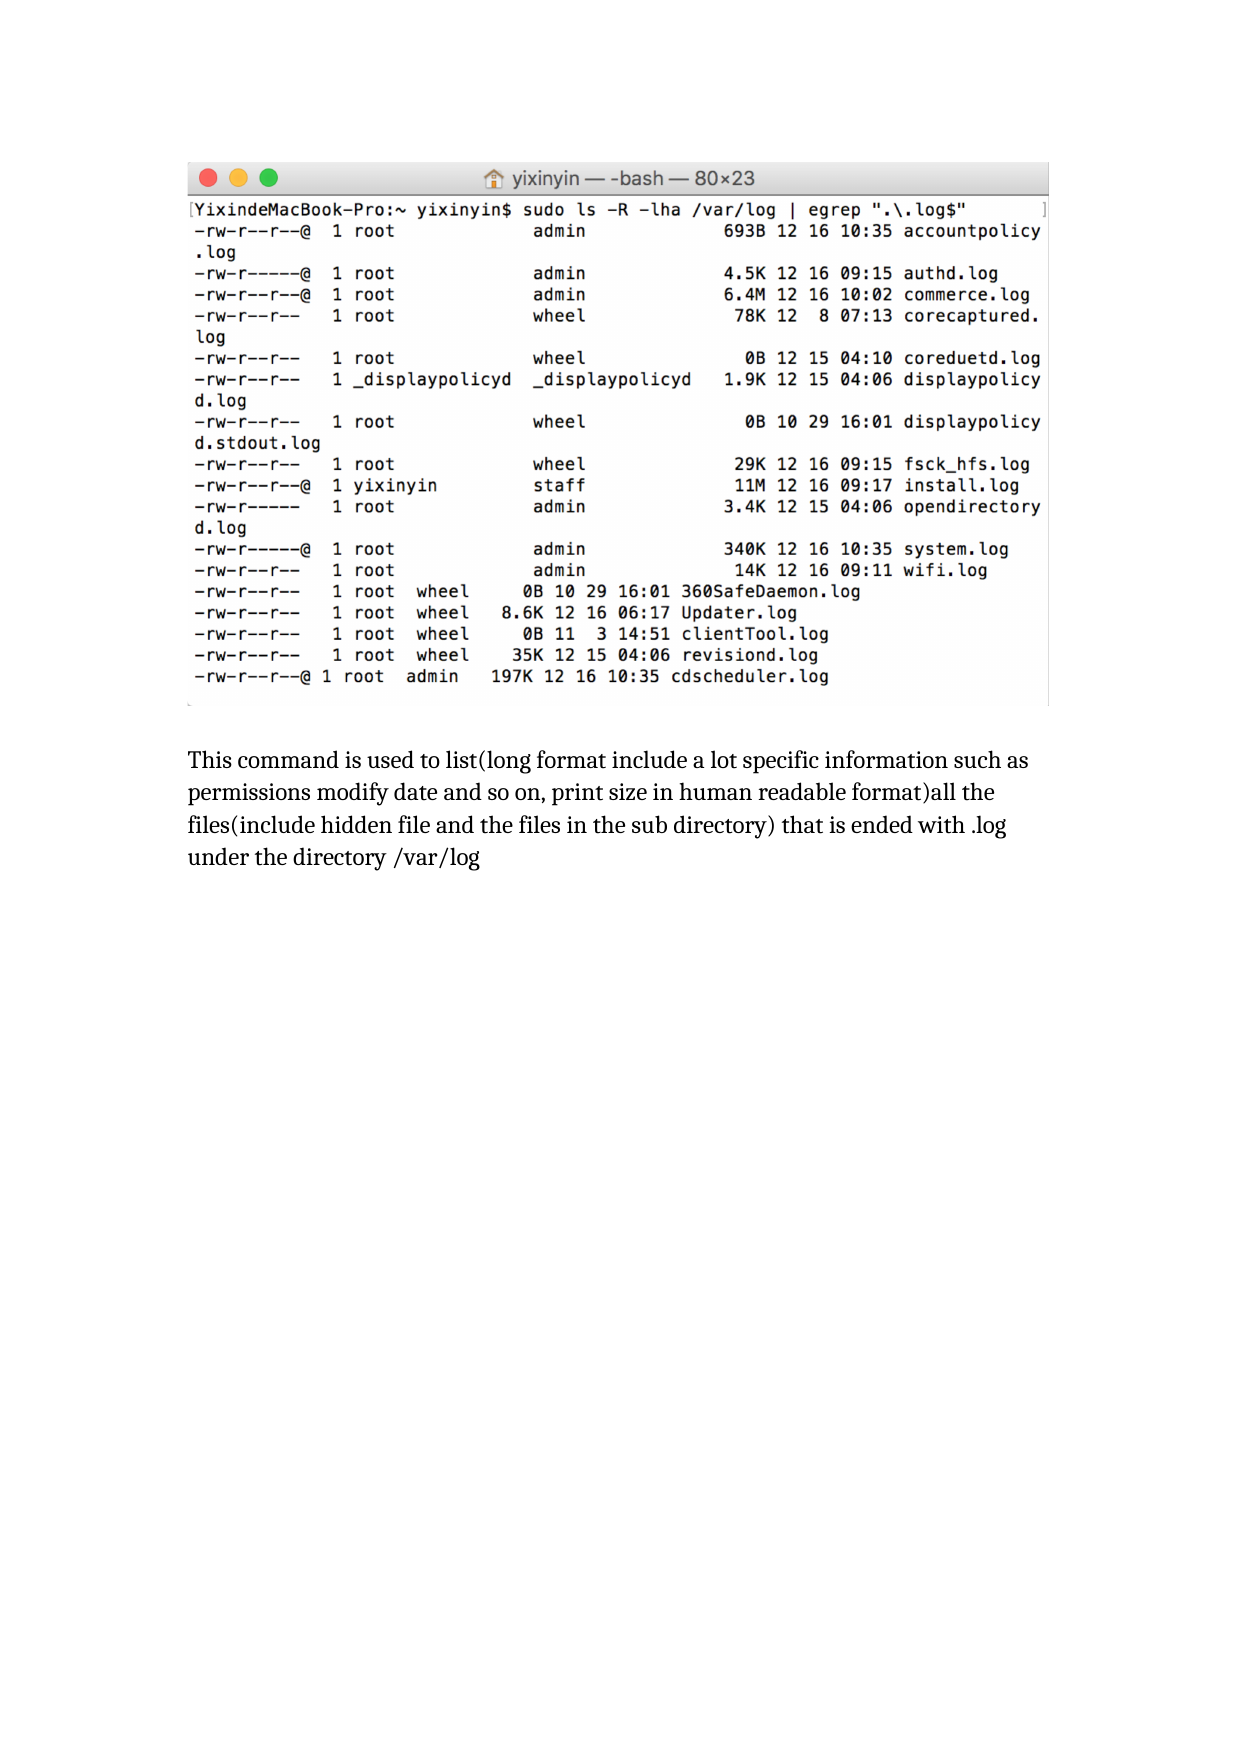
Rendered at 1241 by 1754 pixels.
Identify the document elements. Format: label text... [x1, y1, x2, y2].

picture [187, 162, 1053, 706]
text This command is used to list(long format include a lot specific information such as permissions modify date and so on, print size in human readable format)all the files(include hidden file and the files in the sub directory) that is ended with .log under the directory /var/log [187, 744, 1053, 874]
